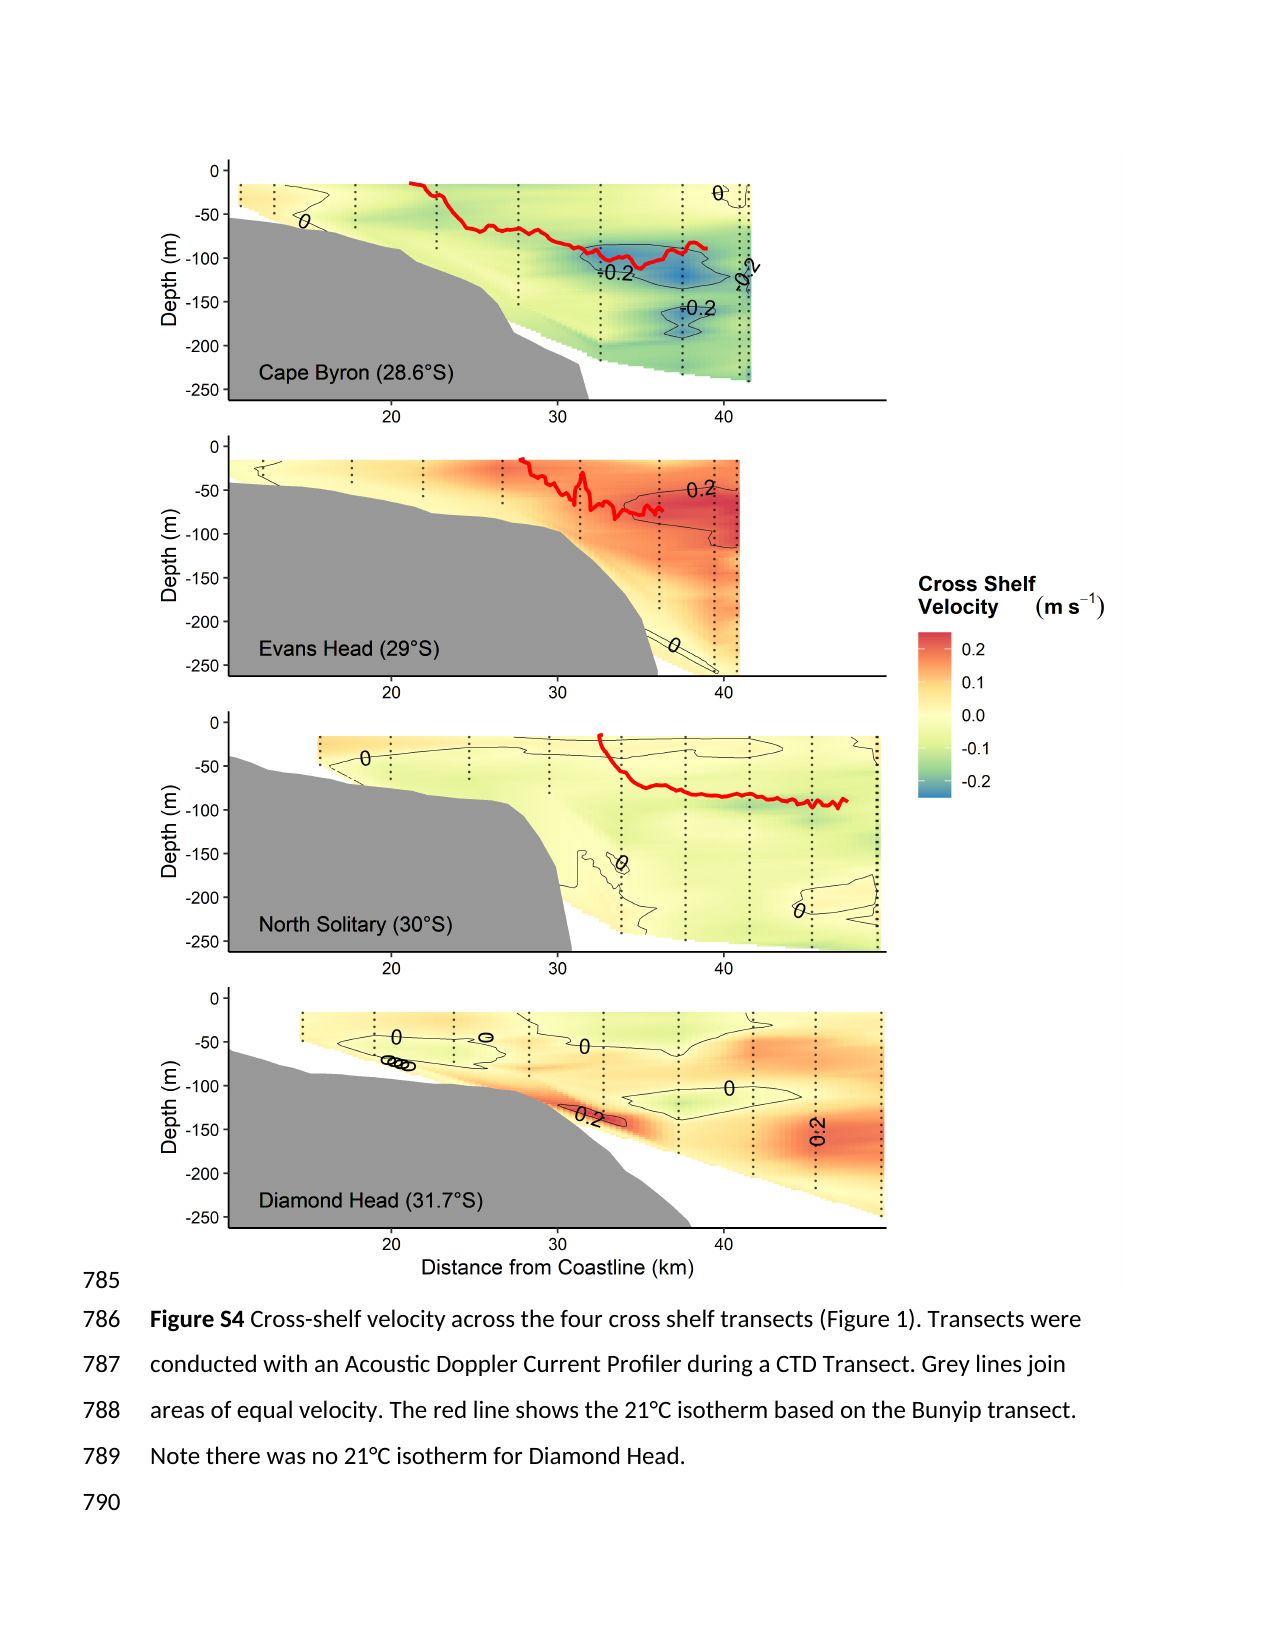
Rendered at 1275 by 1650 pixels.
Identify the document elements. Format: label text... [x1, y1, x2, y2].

picture [150, 150, 1125, 1289]
text Figure S4 Cross-shelf velocity across the four cross shelf transects (Figure 1). Transects were conducted with an Acoustic Doppler Current Profiler during a CTD Transect. Grey lines join areas of equal velocity. The red line shows the 21°C isotherm based on the Bunyip transect. Note there was no 21°C isotherm for Diamond Head. [150, 1303, 1125, 1471]
